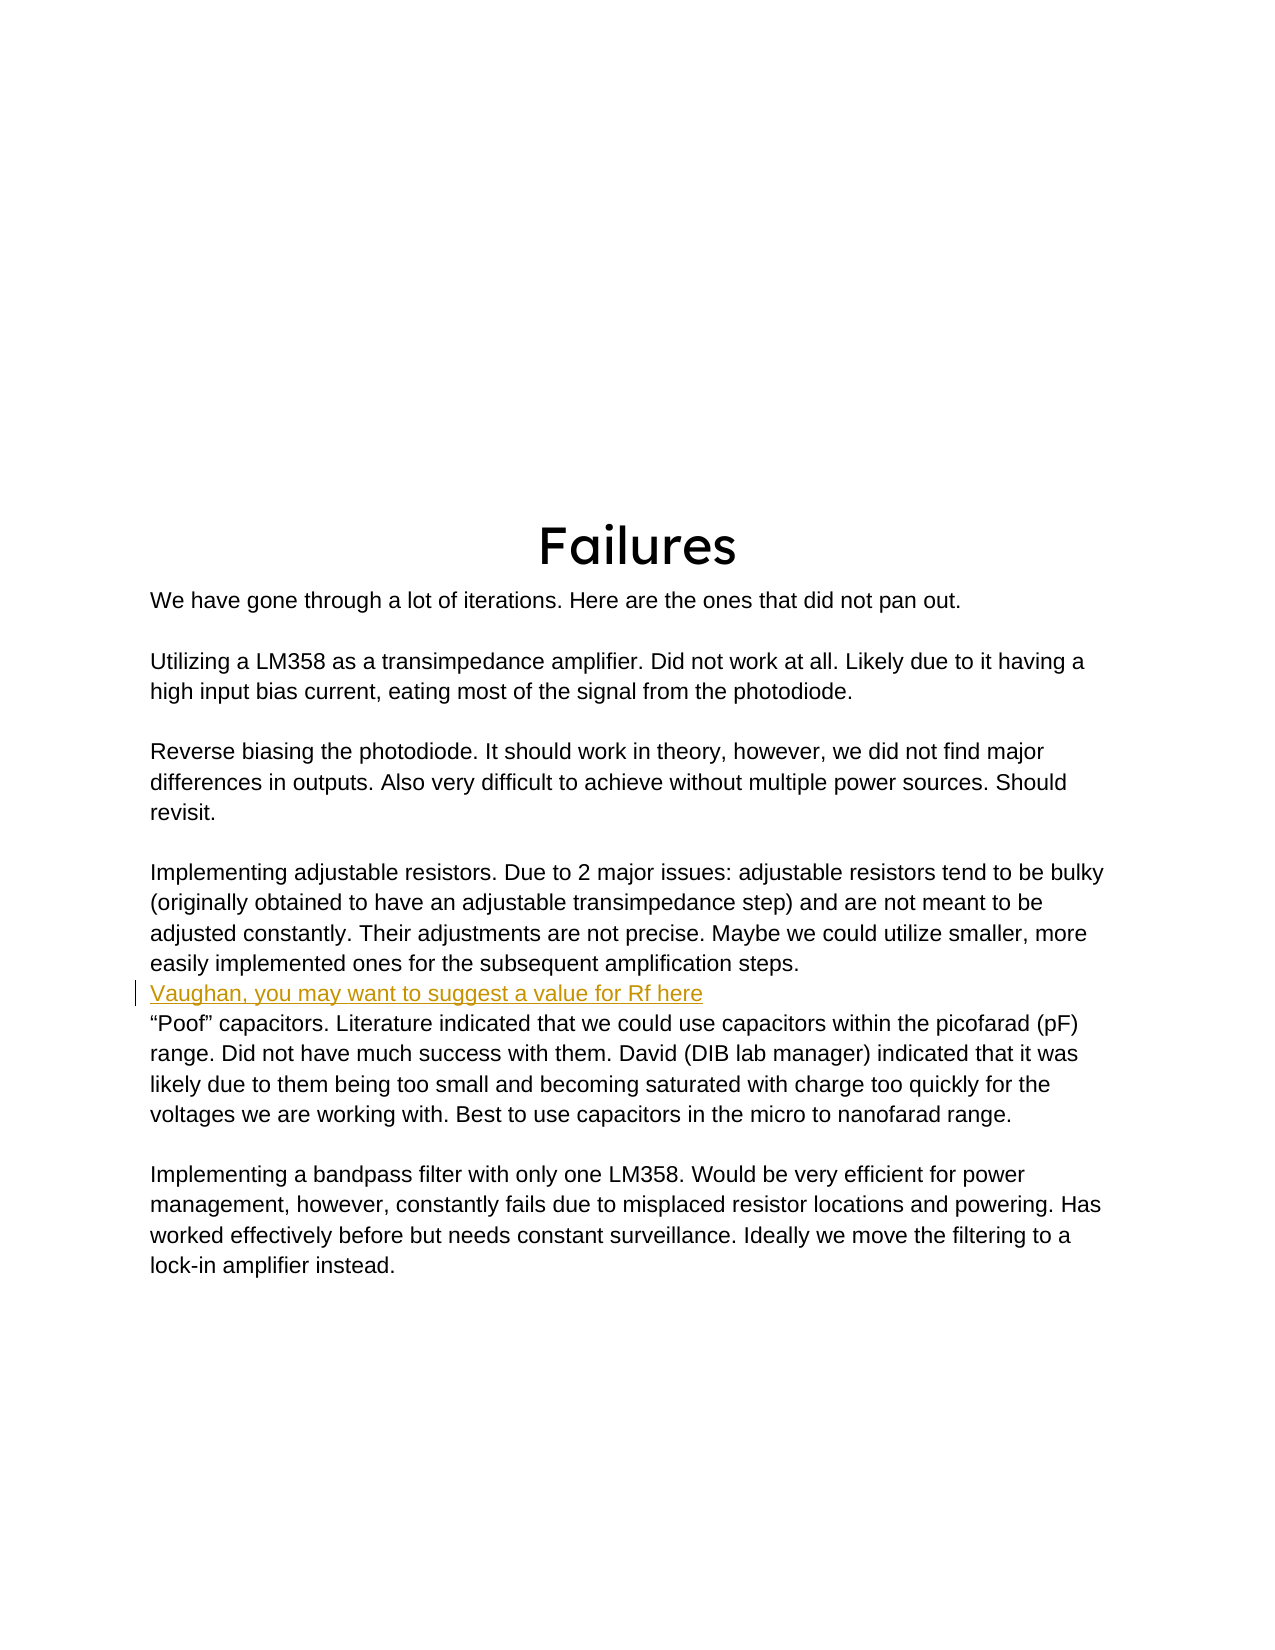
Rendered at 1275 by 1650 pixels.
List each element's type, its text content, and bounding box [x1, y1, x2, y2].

text Implementing a bandpass filter with only one LM358. Would be very efficient for power management, however, constantly fails due to misplaced resistor locations and powering. Has worked effectively before but needs constant surveillance. Ideally we move the filtering to a lock-in amplifier instead. [150, 1161, 1125, 1278]
text Implementing adjustable resistors. Due to 2 major issues: adjustable resistors tend to be bulky (originally obtained to have an adjustable transimpedance step) and are not meant to be adjusted constantly. Their adjustments are not precise. Maybe we could utilize smaller, more easily implemented ones for the subsequent amplification steps. [150, 859, 1125, 976]
text Utilizing a LM358 as a transimpedance amplifier. Did not work at all. Likely due to it having a high input bias current, eating most of the signal from the photodiode. [150, 648, 1125, 704]
subtitle Failures [150, 512, 1125, 578]
text Reverse biasing the photodiode. It should work in theory, however, we did not find major differences in outputs. Also very difficult to achieve without multiple power sources. Should revisit. [150, 738, 1125, 825]
text “Poof” capacitors. Literature indicated that we could use capacitors within the picofarad (pF) range. Did not have much success with them. David (DIB lab manager) indicated that it was likely due to them being too small and becoming saturated with charge too quickly for the voltages we are working with. Best to use capacitors in the micro to nanofarad range. [150, 1010, 1125, 1127]
text We have gone through a lot of iterations. Here are the ones that did not pan out. [150, 587, 1125, 614]
